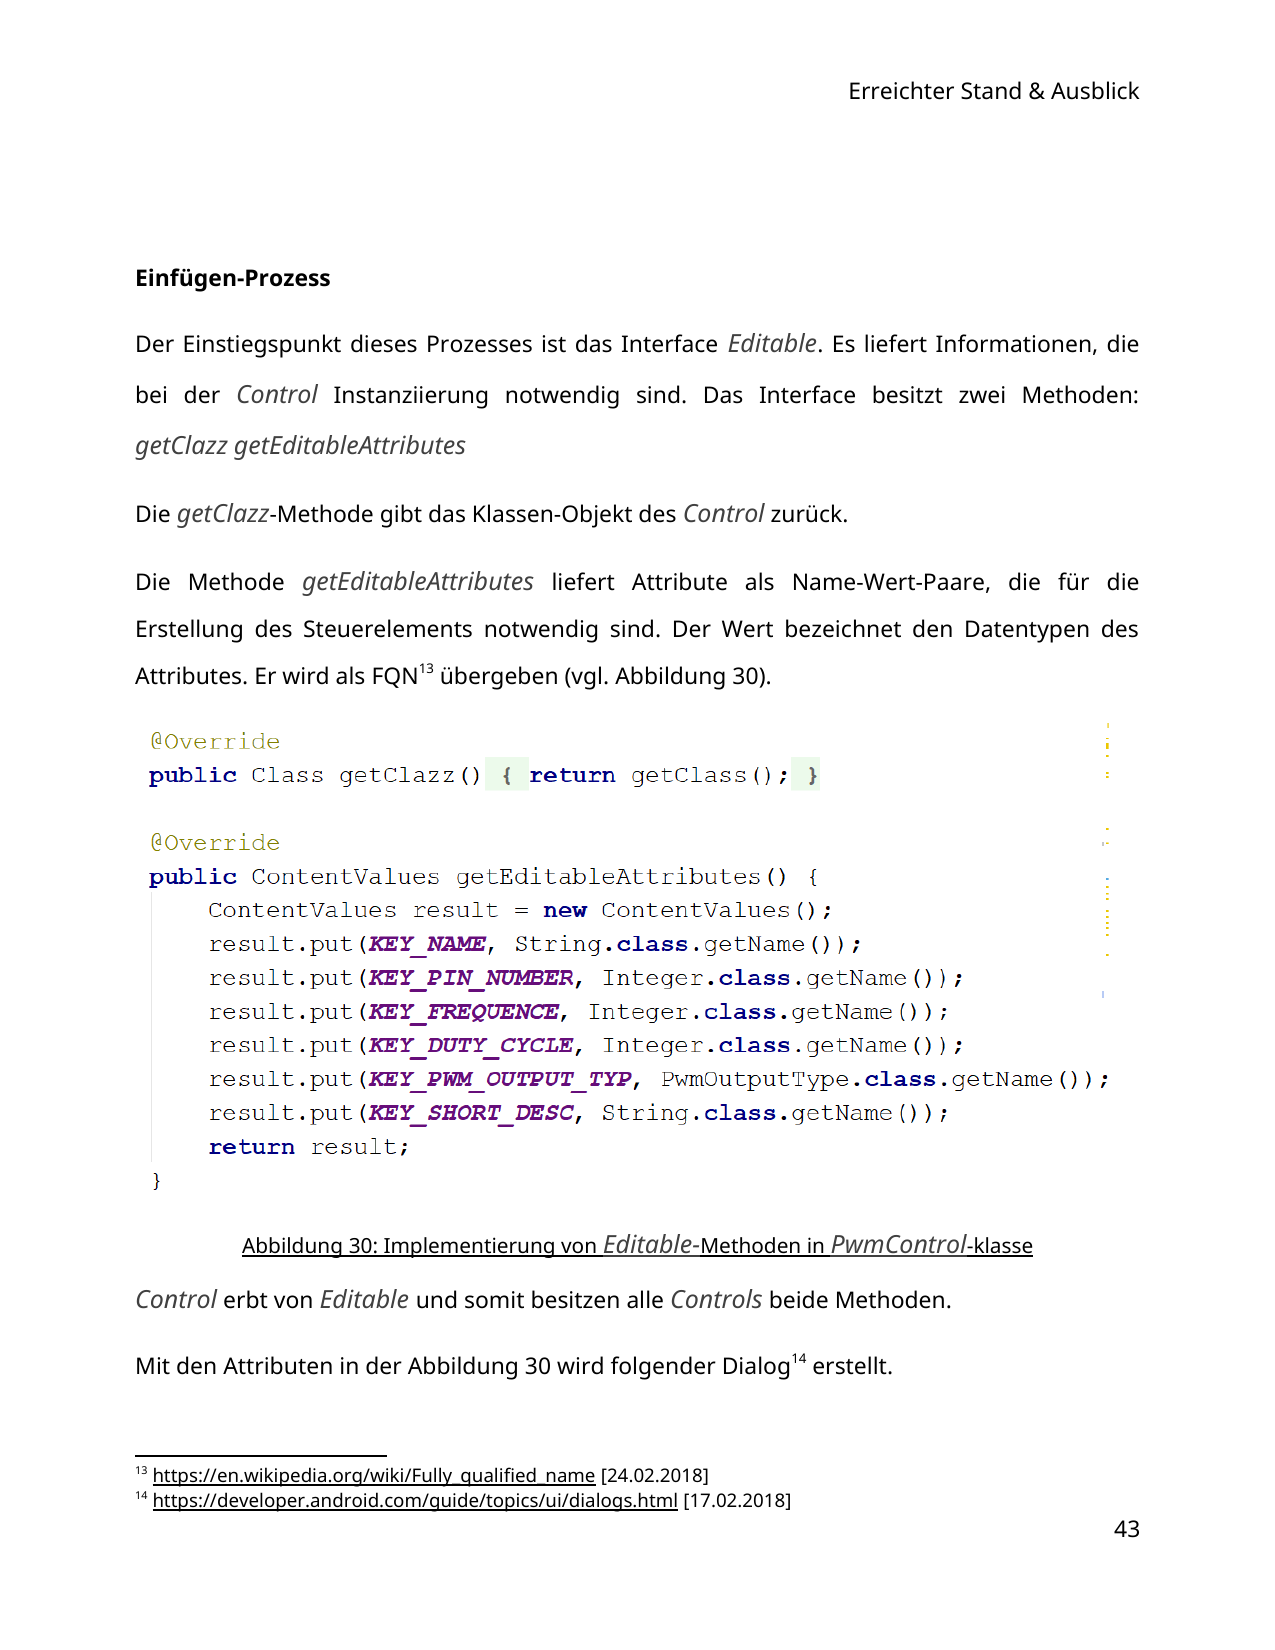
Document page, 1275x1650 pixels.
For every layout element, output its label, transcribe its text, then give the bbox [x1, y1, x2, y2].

picture [134, 723, 1109, 1195]
text Abbildung 30: Implementierung von Editable-Methoden in PwmControl-klasse [135, 1227, 1140, 1261]
text Die getClazz-Methode gibt das Klassen-Objekt des Control zurück. [135, 495, 1140, 529]
text Der Einstiegspunkt dieses Prozesses ist das Interface Editable. Es liefert Informationen, die bei der Control Instanziierung notwendig sind. Das Interface besitzt zwei Methoden: getClazz getEditableAttributes [135, 326, 1140, 462]
text Die Methode getEditableAttributes liefert Attribute als Name-Wert-Paare, die für die Erstellung des Steuerelements notwendig sind. Der Wert bezeichnet den Datentypen des Attributes. Er wird als FQN übergeben (vgl. Abbildung 30). [135, 563, 1140, 691]
text Mit den Attributen in der Abbildung 30 wird folgender Dialog erstellt. [135, 1349, 1140, 1381]
text Control erbt von Editable und somit besitzen alle Controls beide Methoden. [135, 1282, 1140, 1316]
text Einfügen-Prozess [135, 262, 1140, 293]
